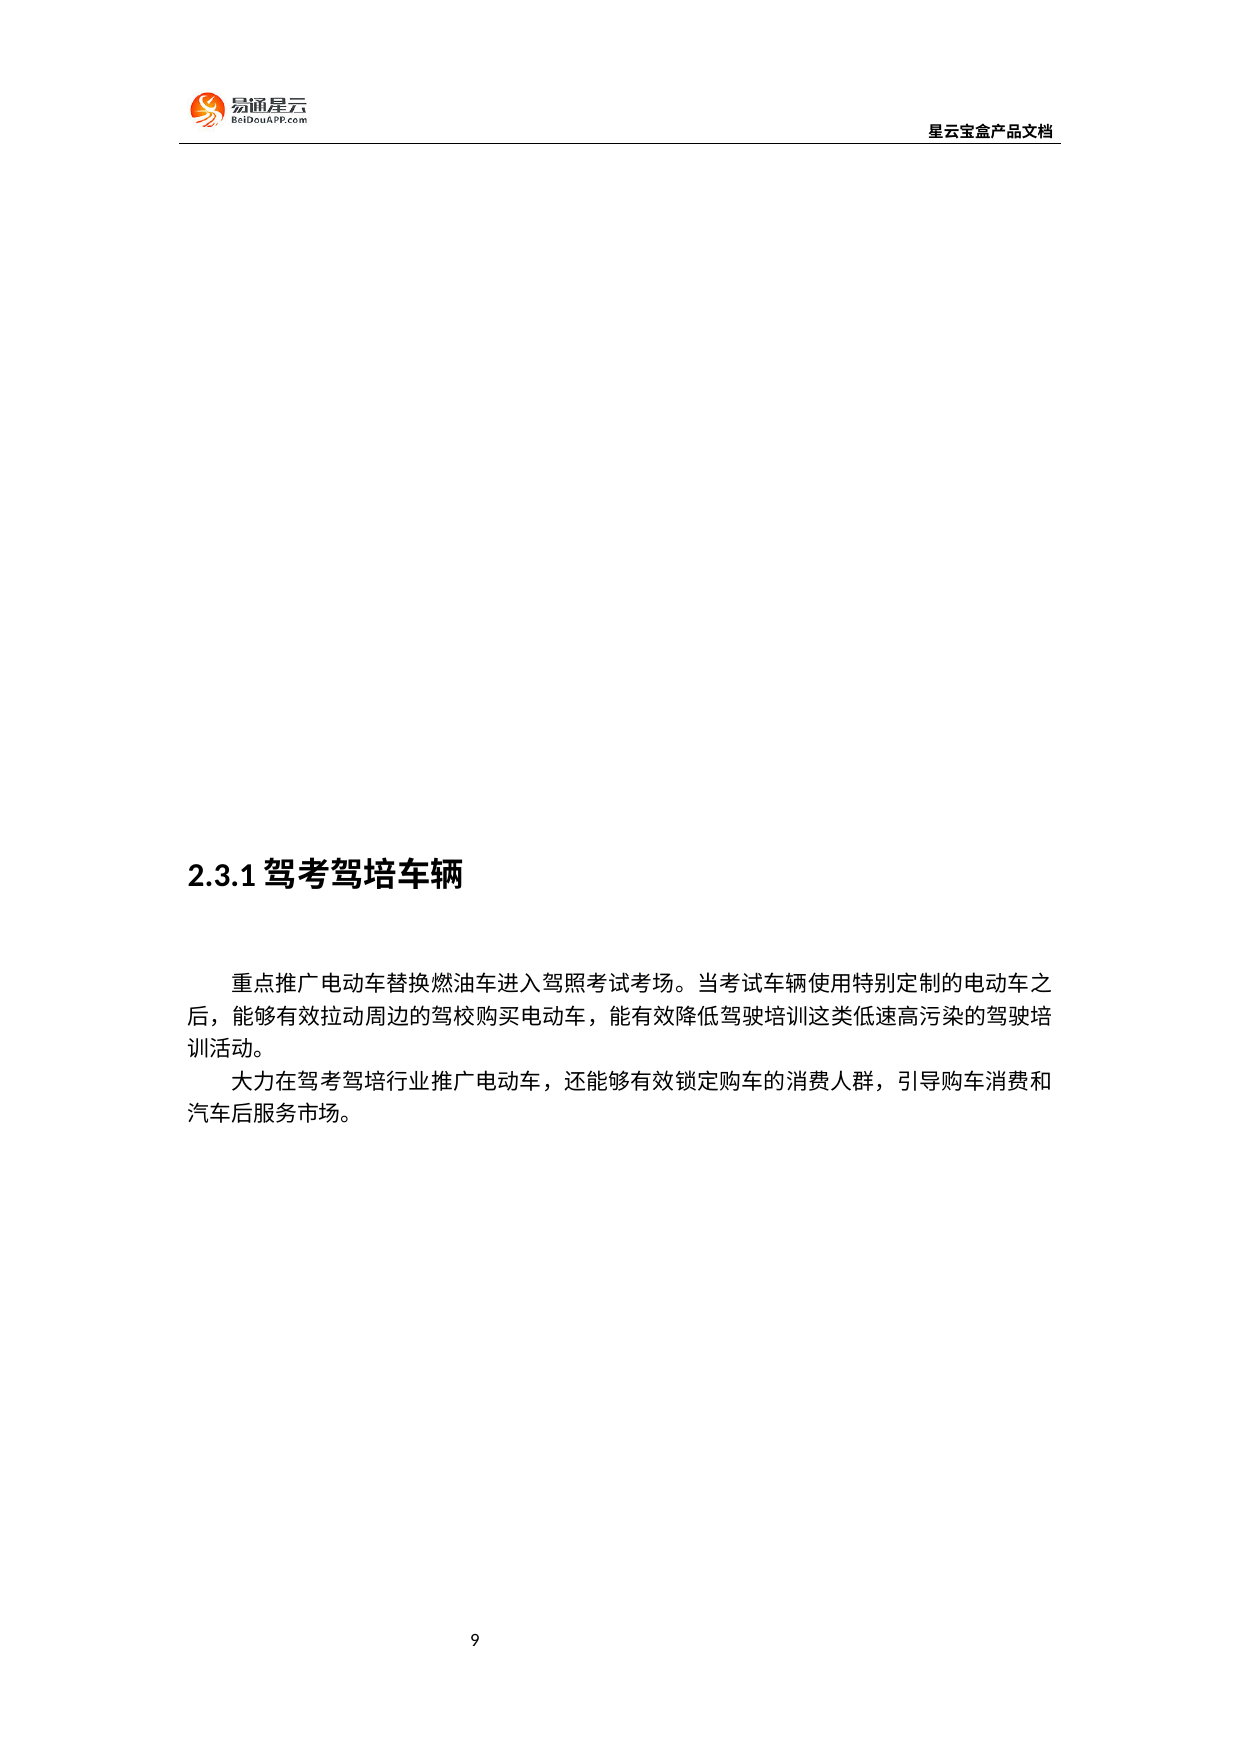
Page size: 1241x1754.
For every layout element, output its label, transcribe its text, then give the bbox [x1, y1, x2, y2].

text 大力在驾考驾培行业推广电动车，还能够有效锁定购车的消费人群，引导购车消费和汽车后服务市场。 [187, 1063, 1053, 1128]
subtitle 2.3.1 驾考驾培车辆 [187, 839, 1053, 904]
picture [181, 80, 432, 138]
text 重点推广电动车替换燃油车进入驾照考试考场。当考试车辆使用特别定制的电动车之后，能够有效拉动周边的驾校购买电动车，能有效降低驾驶培训这类低速高污染的驾驶培训活动。 [187, 966, 1053, 1063]
